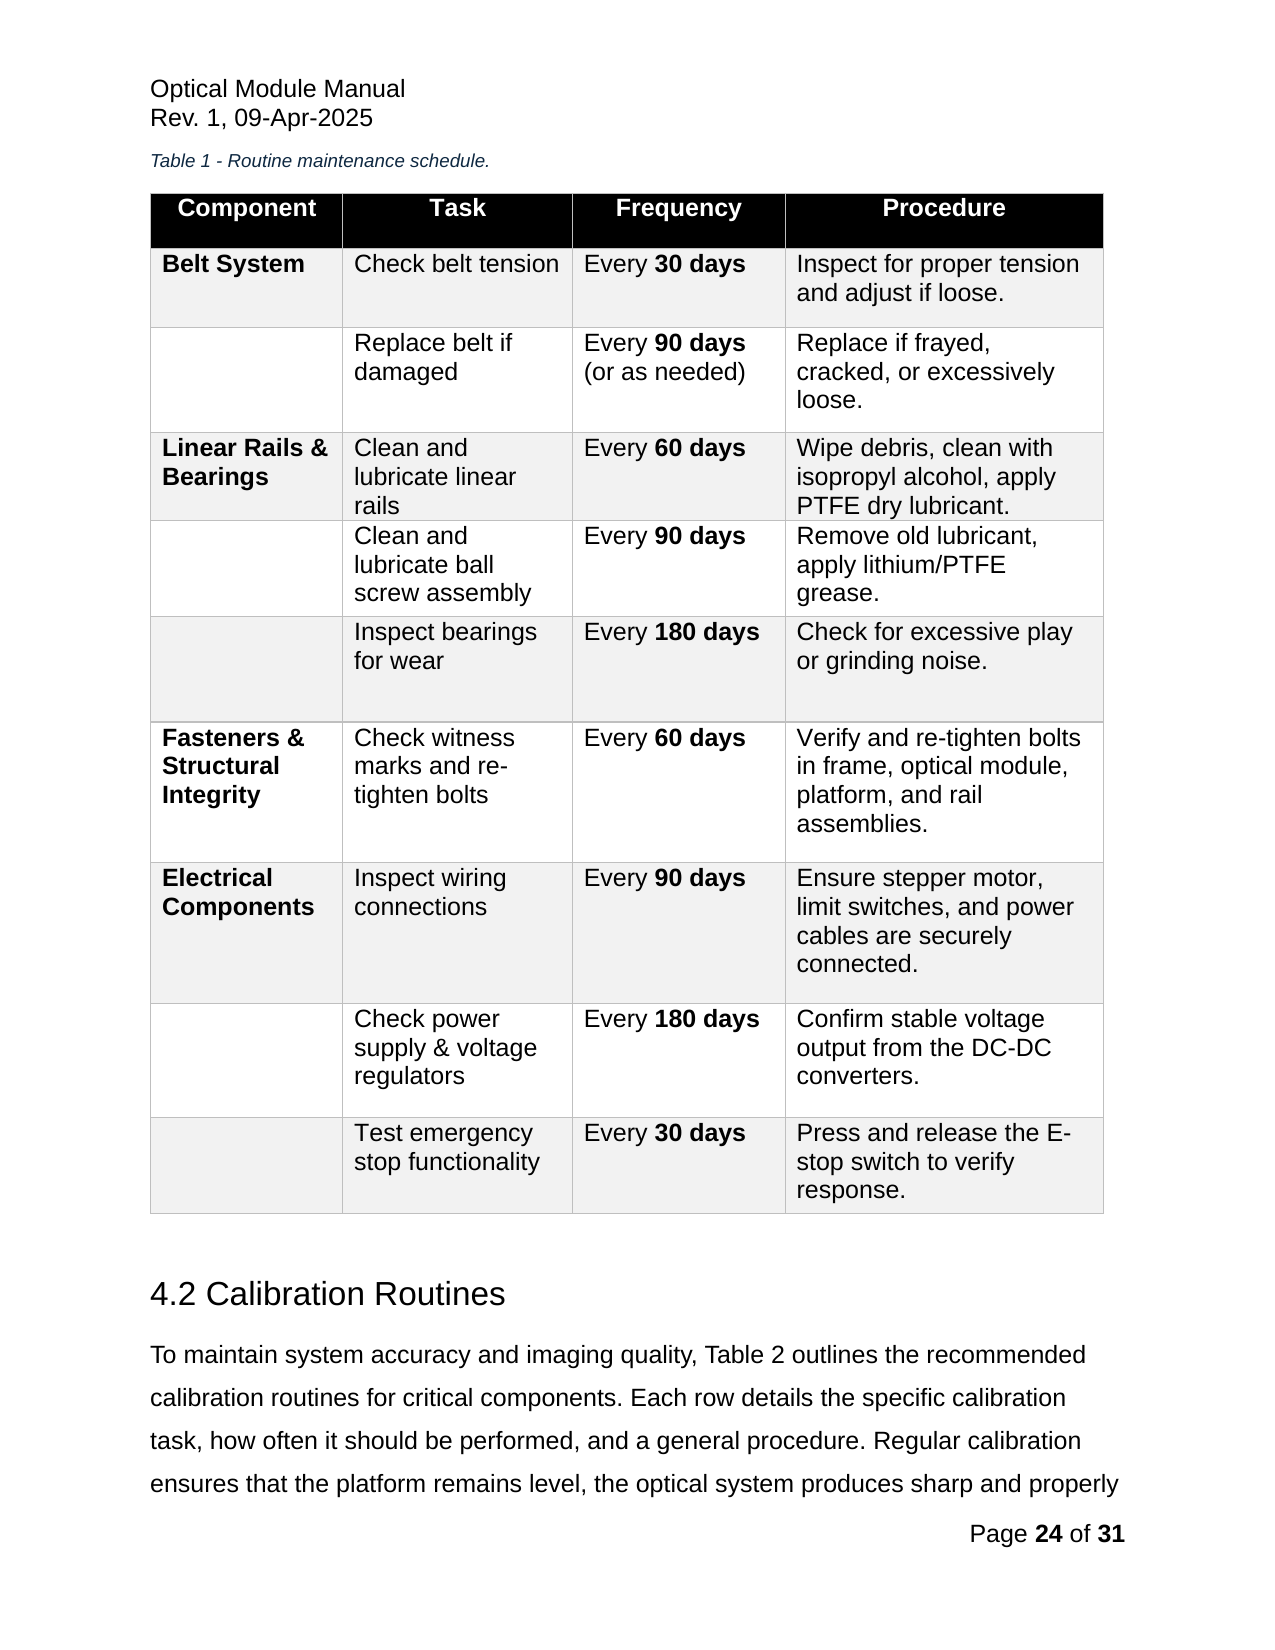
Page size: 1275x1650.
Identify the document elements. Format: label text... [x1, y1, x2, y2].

subtitle 4.2 Calibration Routines [150, 1274, 1125, 1312]
table_cell Every 90 days [573, 521, 785, 616]
table_cell Electrical Components [151, 863, 342, 1003]
table_cell Every 30 days [573, 249, 785, 327]
table_cell Every 180 days [573, 617, 785, 721]
table_cell [151, 328, 342, 432]
table_cell [151, 1118, 342, 1213]
table_cell Ensure stepper motor, limit switches, and power cables are securely connected. [786, 863, 1103, 1003]
table_cell Inspect wiring connections [343, 863, 572, 1003]
table_cell Wipe debris, clean with isopropyl alcohol, apply PTFE dry lubricant. [786, 433, 1103, 520]
table_cell [151, 521, 342, 616]
table_cell Verify and re-tighten bolts in frame, optical module, platform, and rail assemblies. [786, 723, 1103, 862]
table_cell Test emergency stop functionality [343, 1118, 572, 1213]
table_cell Every 60 days [573, 433, 785, 520]
table_cell Clean and lubricate ball screw assembly [343, 521, 572, 616]
table_cell Linear Rails & Bearings [151, 433, 342, 520]
table_cell Check for excessive play or grinding noise. [786, 617, 1103, 721]
table_cell Every 90 days [573, 863, 785, 1003]
table_cell Remove old lubricant, apply lithium/PTFE grease. [786, 521, 1103, 616]
table_cell Belt System [151, 249, 342, 327]
table_cell Every 30 days [573, 1118, 785, 1213]
table_cell Inspect bearings for wear [343, 617, 572, 721]
table_cell Check witness marks and re-tighten bolts [343, 723, 572, 862]
table_cell [151, 1004, 342, 1117]
table_cell Press and release the E-stop switch to verify response. [786, 1118, 1103, 1213]
table_cell Check power supply & voltage regulators [343, 1004, 572, 1117]
table_header Frequency [573, 194, 785, 248]
table_cell Fasteners & Structural Integrity [151, 723, 342, 862]
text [150, 1340, 1125, 1498]
table_cell Clean and lubricate linear rails [343, 433, 572, 520]
table_header Component [151, 194, 342, 248]
table_cell Confirm stable voltage output from the DC-DC converters. [786, 1004, 1103, 1117]
table_cell Every 90 days (or as needed) [573, 328, 785, 432]
table_cell Every 180 days [573, 1004, 785, 1117]
table_header Procedure [786, 194, 1103, 248]
table_cell [151, 617, 342, 721]
table_cell Replace belt if damaged [343, 328, 572, 432]
table_header Task [343, 194, 572, 248]
table_cell Replace if frayed, cracked, or excessively loose. [786, 328, 1103, 432]
table_cell Check belt tension [343, 249, 572, 327]
text Table 1 - Routine maintenance schedule. [150, 150, 1125, 172]
table_cell Every 60 days [573, 723, 785, 862]
table_cell Inspect for proper tension and adjust if loose. [786, 249, 1103, 327]
